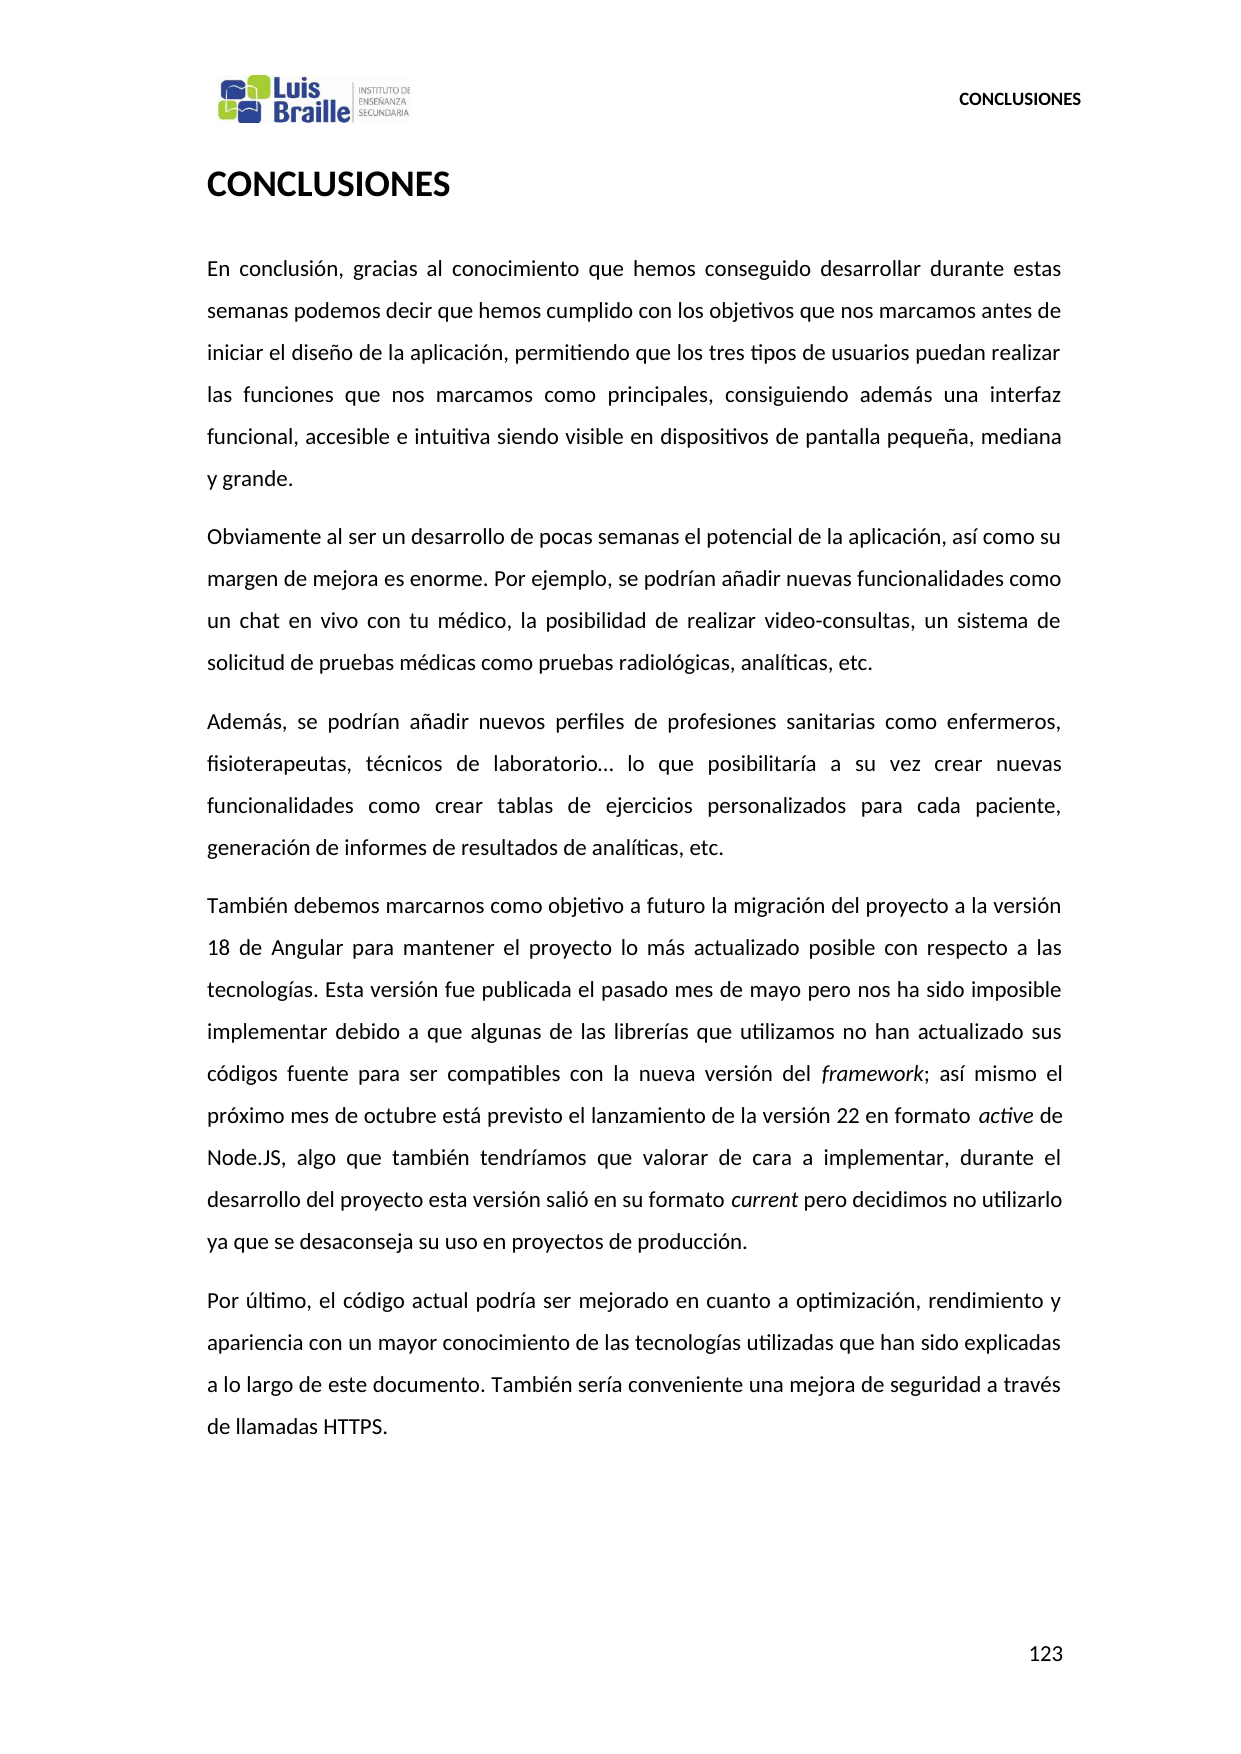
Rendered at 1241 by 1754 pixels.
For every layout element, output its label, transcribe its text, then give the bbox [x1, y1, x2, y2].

text También debemos marcarnos como objetivo a futuro la migración del proyecto a la versión 18 de Angular para mantener el proyecto lo más actualizado posible con respecto a las tecnologías. Esta versión fue publicada el pasado mes de mayo pero nos ha sido imposible implementar debido a que algunas de las librerías que utilizamos no han actualizado sus códigos fuente para ser compatibles con la nueva versión del framework; así mismo el próximo mes de octubre está previsto el lanzamiento de la versión 22 en formato active de Node.JS, algo que también tendríamos que valorar de cara a implementar, durante el desarrollo del proyecto esta versión salió en su formato current pero decidimos no utilizarlo ya que se desaconseja su uso en proyectos de producción. [207, 892, 1063, 1255]
text Por último, el código actual podría ser mejorado en cuanto a optimización, rendimiento y apariencia con un mayor conocimiento de las tecnologías utilizadas que han sido explicadas a lo largo de este documento. También sería conveniente una mejora de seguridad a través de llamadas HTTPS. [207, 1286, 1063, 1440]
subtitle CONCLUSIONES [207, 160, 1063, 206]
text En conclusión, gracias al conocimiento que hemos conseguido desarrollar durante estas semanas podemos decir que hemos cumplido con los objetivos que nos marcamos antes de iniciar el diseño de la aplicación, permitiendo que los tres tipos de usuarios puedan realizar las funciones que nos marcamos como principales, consiguiendo además una interfaz funcional, accesible e intuitiva siendo visible en dispositivos de pantalla pequeña, mediana y grande. [207, 254, 1063, 492]
text Además, se podrían añadir nuevos perfiles de profesiones sanitarias como enfermeros, fisioterapeutas, técnicos de laboratorio… lo que posibilitaría a su vez crear nuevas funcionalidades como crear tablas de ejercicios personalizados para cada paciente, generación de informes de resultados de analíticas, etc. [207, 707, 1063, 861]
text Obviamente al ser un desarrollo de pocas semanas el potencial de la aplicación, así como su margen de mejora es enorme. Por ejemplo, se podrían añadir nuevas funcionalidades como un chat en vivo con tu médico, la posibilidad de realizar video-consultas, un sistema de solicitud de pruebas médicas como pruebas radiológicas, analíticas, etc. [207, 522, 1063, 676]
